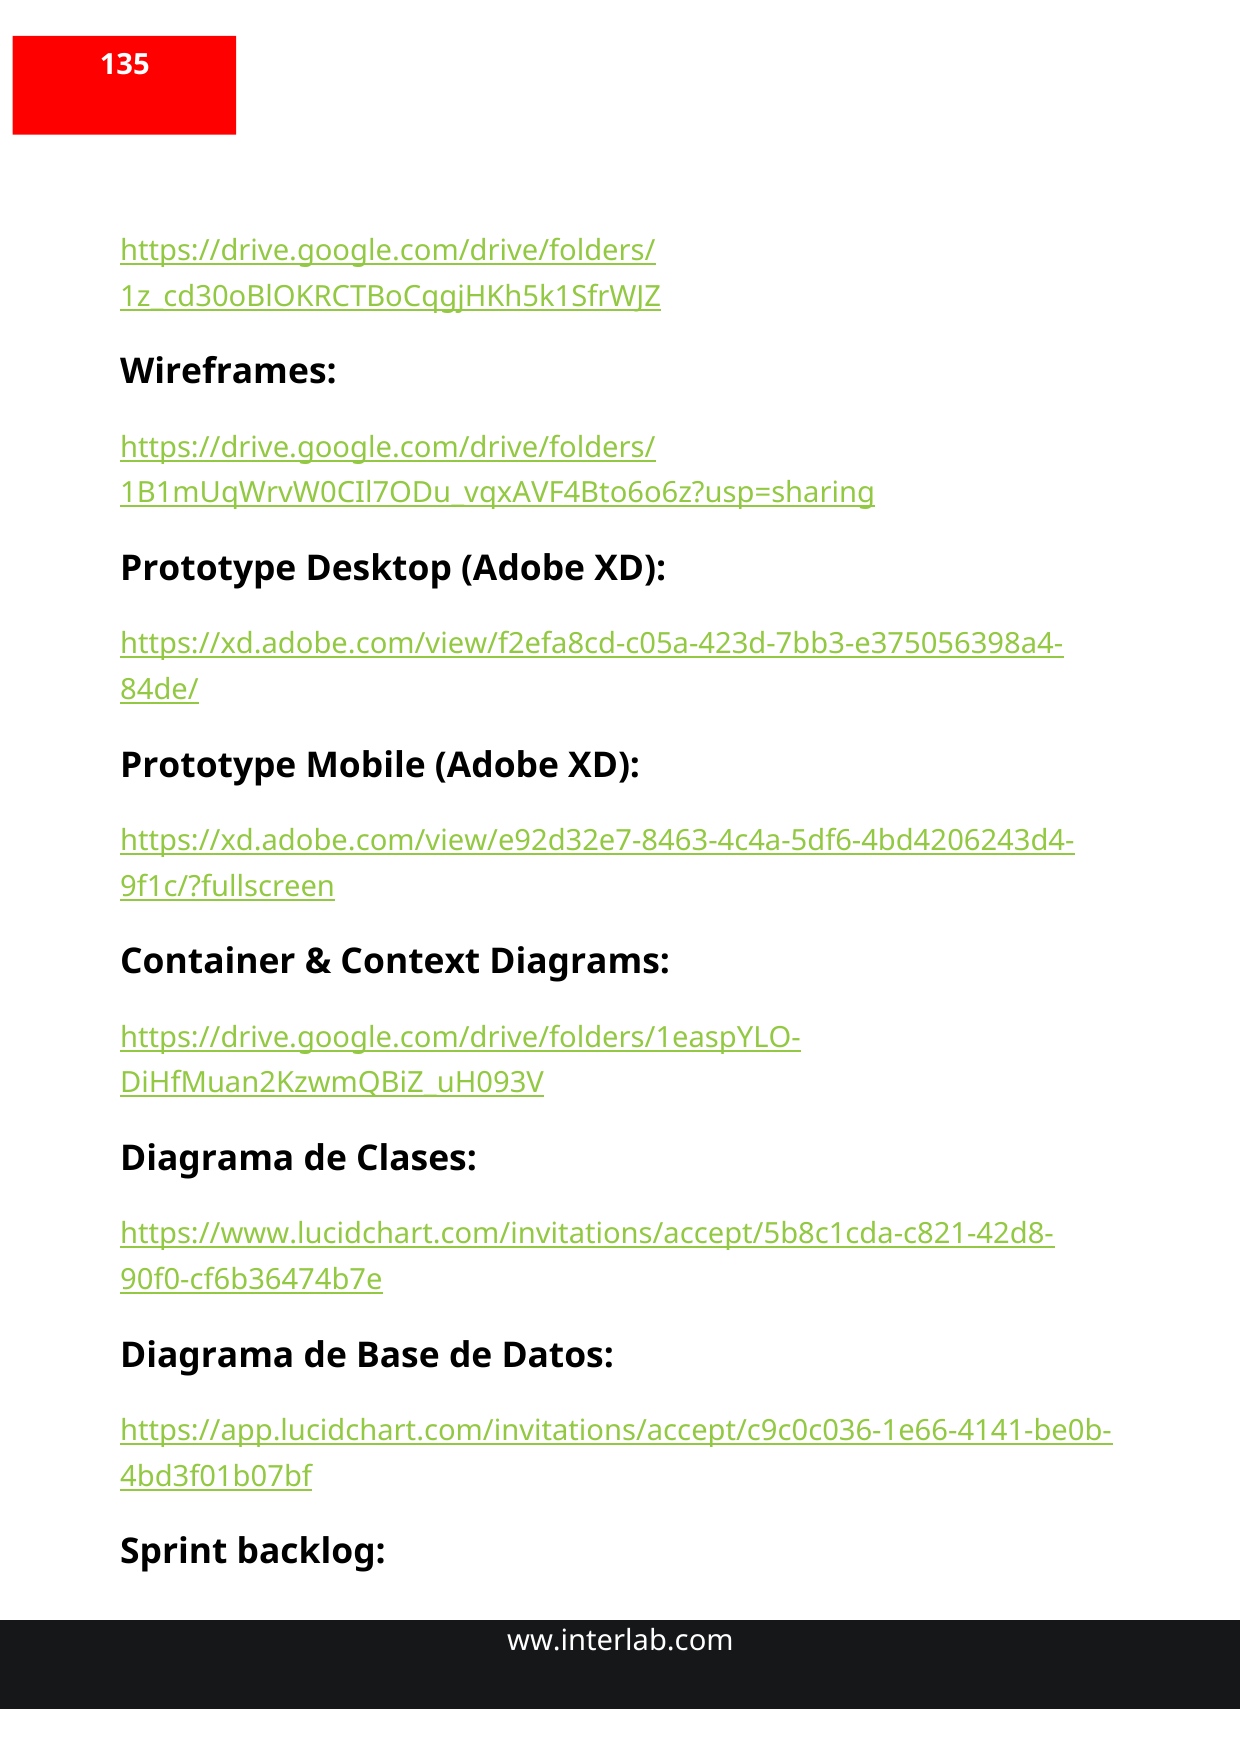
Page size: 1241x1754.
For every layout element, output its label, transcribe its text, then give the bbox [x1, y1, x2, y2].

text Container & Context Diagrams: [120, 936, 1120, 984]
text Prototype Desktop (Adobe XD): [120, 542, 1120, 591]
text https://xd.adobe.com/view/e92d32e7-8463-4c4a-5df6-4bd4206243d4-9f1c/?fullscreen [120, 819, 1120, 905]
text https://www.lucidchart.com/invitations/accept/5b8c1cda-c821-42d8-90f0-cf6b36474b7e [120, 1213, 1120, 1298]
text Diagrama de Base de Datos: [120, 1329, 1120, 1377]
text https://app.lucidchart.com/invitations/accept/c9c0c036-1e66-4141-be0b-4bd3f01b07bf [120, 1409, 1120, 1495]
text Diagrama de Clases: [120, 1132, 1120, 1181]
text https://drive.google.com/drive/folders/1easpYLO-DiHfMuan2KzwmQBiZ_uH093V [120, 1016, 1120, 1101]
text https://xd.adobe.com/view/f2efa8cd-c05a-423d-7bb3-e375056398a4-84de/ [120, 623, 1120, 708]
text Prototype Mobile (Adobe XD): [120, 739, 1120, 787]
text Sprint backlog: [120, 1526, 1120, 1574]
text https://drive.google.com/drive/folders/1z_cd30oBlOKRCTBoCqgjHKh5k1SfrWJZ [120, 229, 1120, 315]
text https://drive.google.com/drive/folders/1B1mUqWrvW0CIl7ODu_vqxAVF4Bto6o6z?usp=sharing [120, 426, 1120, 511]
text Wireframes: [120, 346, 1120, 394]
